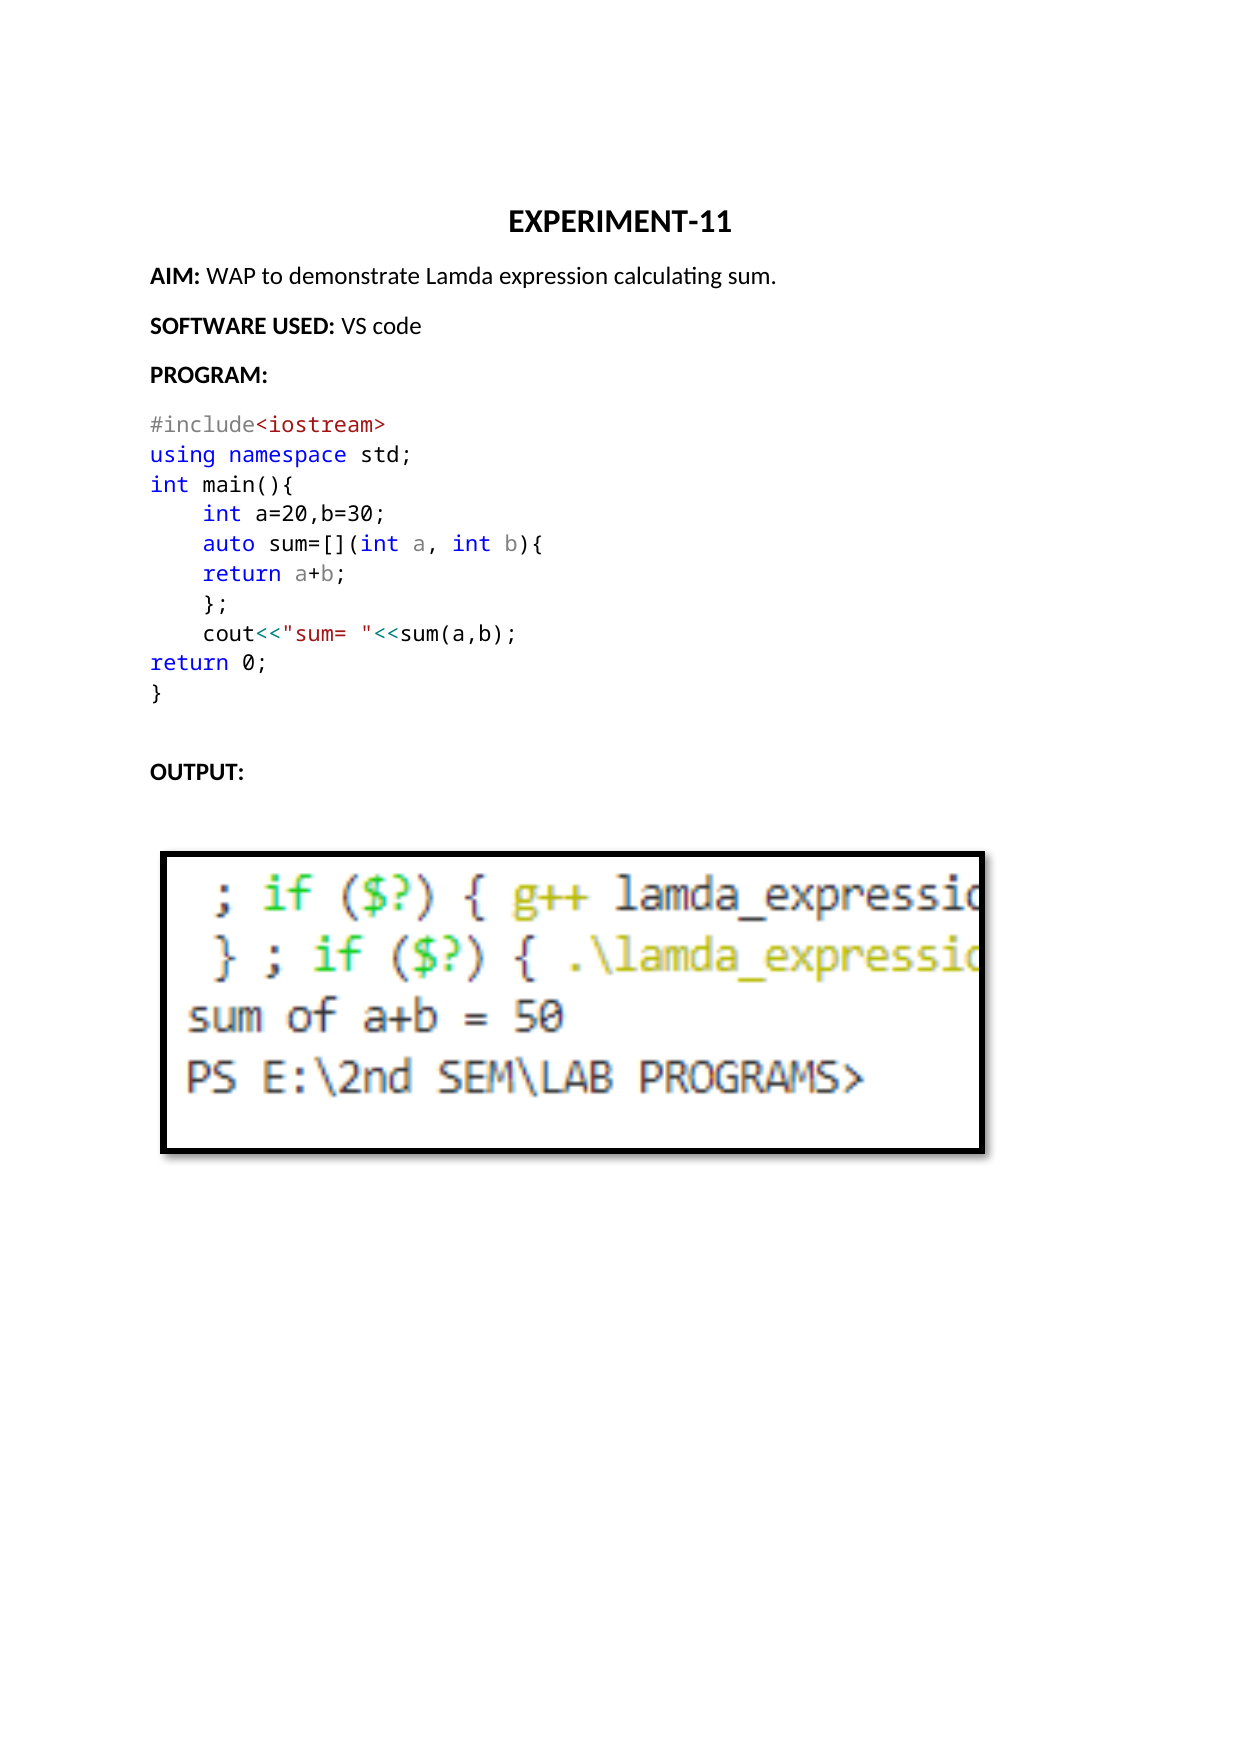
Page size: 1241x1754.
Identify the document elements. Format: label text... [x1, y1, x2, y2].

text EXPERIMENT-11 [150, 199, 1090, 240]
text PROGRAM: [150, 359, 1090, 390]
text #include<iostream> [150, 409, 1090, 439]
text AIM: WAP to demonstrate Lamda expression calculating sum. [150, 260, 1090, 291]
text SOFTWARE USED: VS code [150, 310, 1090, 340]
text } [150, 677, 1090, 707]
text return 0; [150, 647, 1090, 677]
text int main(){ [150, 468, 1090, 498]
text OUTPUT: [150, 756, 1090, 787]
text int a=20,b=30; [150, 498, 1090, 528]
text }; [150, 588, 1090, 617]
picture [167, 857, 979, 1148]
text return a+b; [150, 558, 1090, 588]
text auto sum=[](int a, int b){ [150, 528, 1090, 558]
text using namespace std; [150, 439, 1090, 468]
text cout<<"sum= "<<sum(a,b); [150, 617, 1090, 647]
